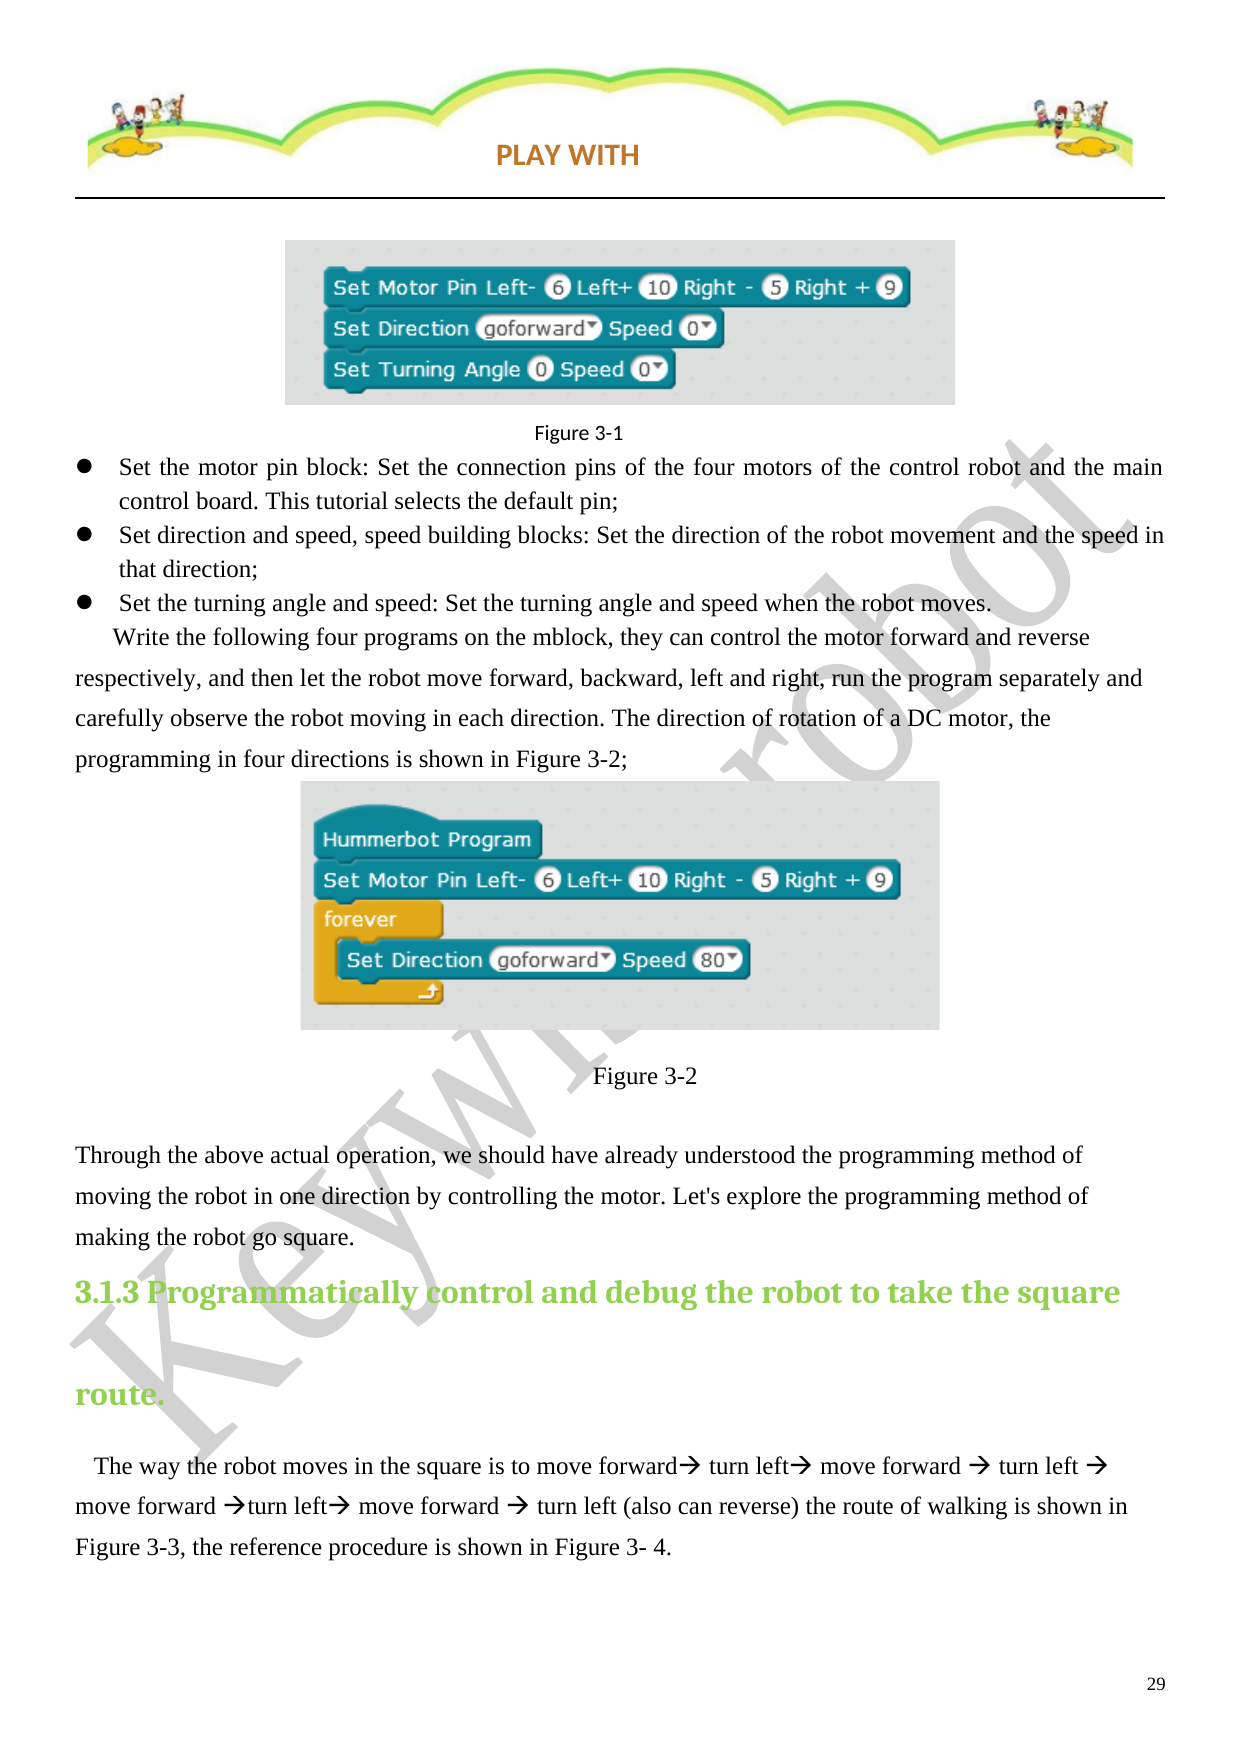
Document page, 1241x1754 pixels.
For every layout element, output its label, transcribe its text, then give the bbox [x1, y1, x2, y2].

text Figure 3-2 [75, 1059, 1165, 1093]
text Write the following four programs on the mblock, they can control the motor forward and reverse respectively, and then let the robot move forward, backward, left and right, run the program separately and carefully observe the robot moving in each direction. The direction of rotation of a DC motor, the programming in four directions is shown in Figure 3-2; [75, 619, 1165, 776]
list Figure 3-1 [119, 416, 1165, 449]
picture [87, 58, 1134, 181]
picture [300, 781, 940, 1030]
subtitle 3.1.3 Programmatically control and debug the robot to take the square route. [75, 1259, 1165, 1429]
list Set the motor pin block: Set the connection pins of the four motors of the control robot and the main control board. This tutorial selects the default pin; [75, 449, 1165, 517]
picture [285, 240, 956, 405]
text Through the above actual operation, we should have already understood the programming method of moving the robot in one direction by controlling the motor. Let's explore the programming method of making the robot go square. [75, 1138, 1165, 1253]
text The way the robot moves in the square is to move forward turn left move forward turn left move forward turn left move forward turn left (also can reverse) the route of walking is shown in Figure 3-3, the reference procedure is shown in Figure 3- 4. [75, 1448, 1165, 1563]
list Set the turning angle and speed: Set the turning angle and speed when the robot moves. [75, 585, 1165, 619]
list Set direction and speed, speed building blocks: Set the direction of the robot movement and the speed in that direction; [75, 517, 1165, 585]
